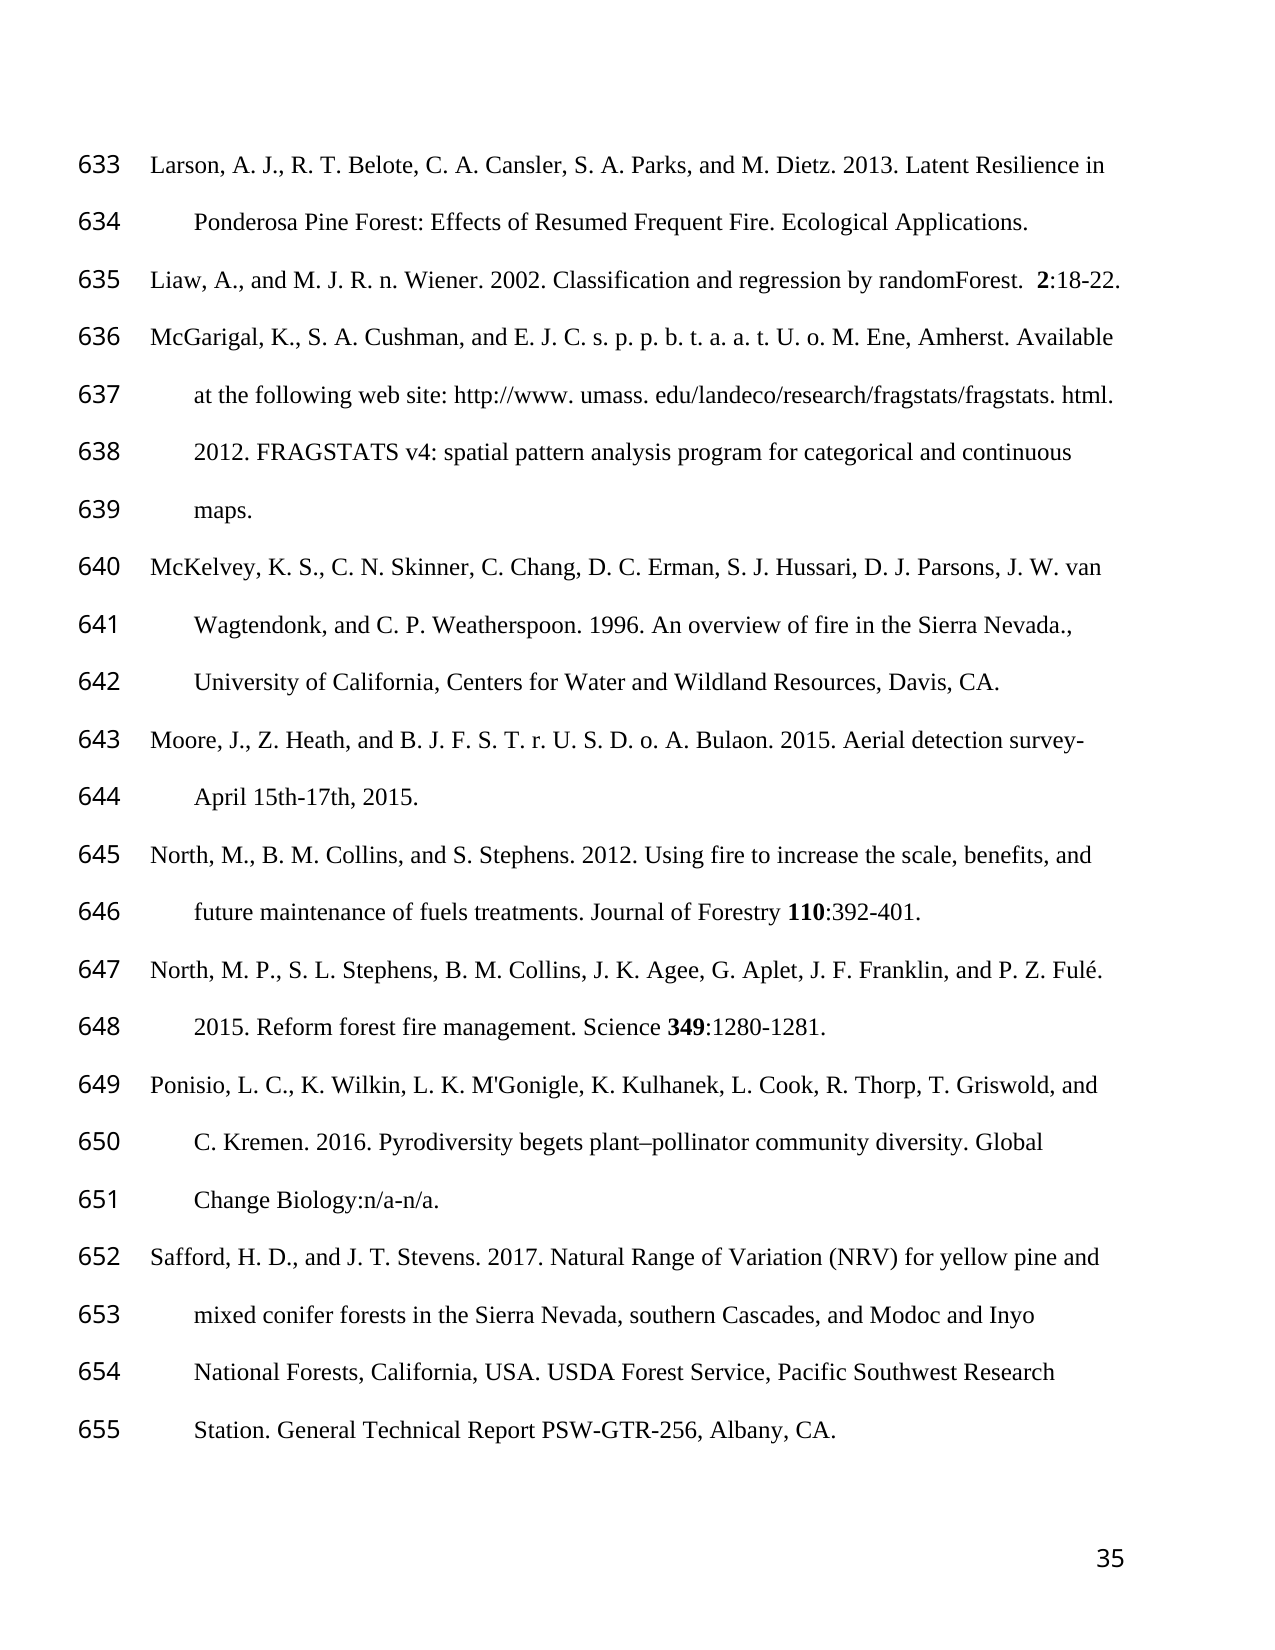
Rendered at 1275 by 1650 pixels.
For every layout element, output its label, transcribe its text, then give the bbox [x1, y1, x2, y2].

text North, M. P., S. L. Stephens, B. M. Collins, J. K. Agee, G. Aplet, J. F. Franklin, and P. Z. Fulé. 2015. Reform forest fire management. Science 349:1280-1281. [150, 955, 1125, 1041]
text Moore, J., Z. Heath, and B. J. F. S. T. r. U. S. D. o. A. Bulaon. 2015. Aerial detection survey-April 15th-17th, 2015. [150, 725, 1125, 811]
text McGarigal, K., S. A. Cushman, and E. J. C. s. p. p. b. t. a. a. t. U. o. M. Ene, Amherst. Available at the following web site: http://www. umass. edu/landeco/research/fragstats/fragstats. html. 2012. FRAGSTATS v4: spatial pattern analysis program for categorical and continuous maps. [150, 322, 1125, 524]
text Liaw, A., and M. J. R. n. Wiener. 2002. Classification and regression by randomForest. 2:18-22. [150, 265, 1125, 294]
text Ponisio, L. C., K. Wilkin, L. K. M'Gonigle, K. Kulhanek, L. Cook, R. Thorp, T. Griswold, and C. Kremen. 2016. Pyrodiversity begets plant–pollinator community diversity. Global Change Biology:n/a-n/a. [150, 1070, 1125, 1214]
text Larson, A. J., R. T. Belote, C. A. Cansler, S. A. Parks, and M. Dietz. 2013. Latent Resilience in Ponderosa Pine Forest: Effects of Resumed Frequent Fire. Ecological Applications. [150, 150, 1125, 236]
text Safford, H. D., and J. T. Stevens. 2017. Natural Range of Variation (NRV) for yellow pine and mixed conifer forests in the Sierra Nevada, southern Cascades, and Modoc and Inyo National Forests, California, USA. USDA Forest Service, Pacific Southwest Research Station. General Technical Report PSW-GTR-256, Albany, CA. [150, 1242, 1125, 1444]
text McKelvey, K. S., C. N. Skinner, C. Chang, D. C. Erman, S. J. Hussari, D. J. Parsons, J. W. van Wagtendonk, and C. P. Weatherspoon. 1996. An overview of fire in the Sierra Nevada., University of California, Centers for Water and Wildland Resources, Davis, CA. [150, 552, 1125, 696]
text North, M., B. M. Collins, and S. Stephens. 2012. Using fire to increase the scale, benefits, and future maintenance of fuels treatments. Journal of Forestry 110:392-401. [150, 840, 1125, 926]
